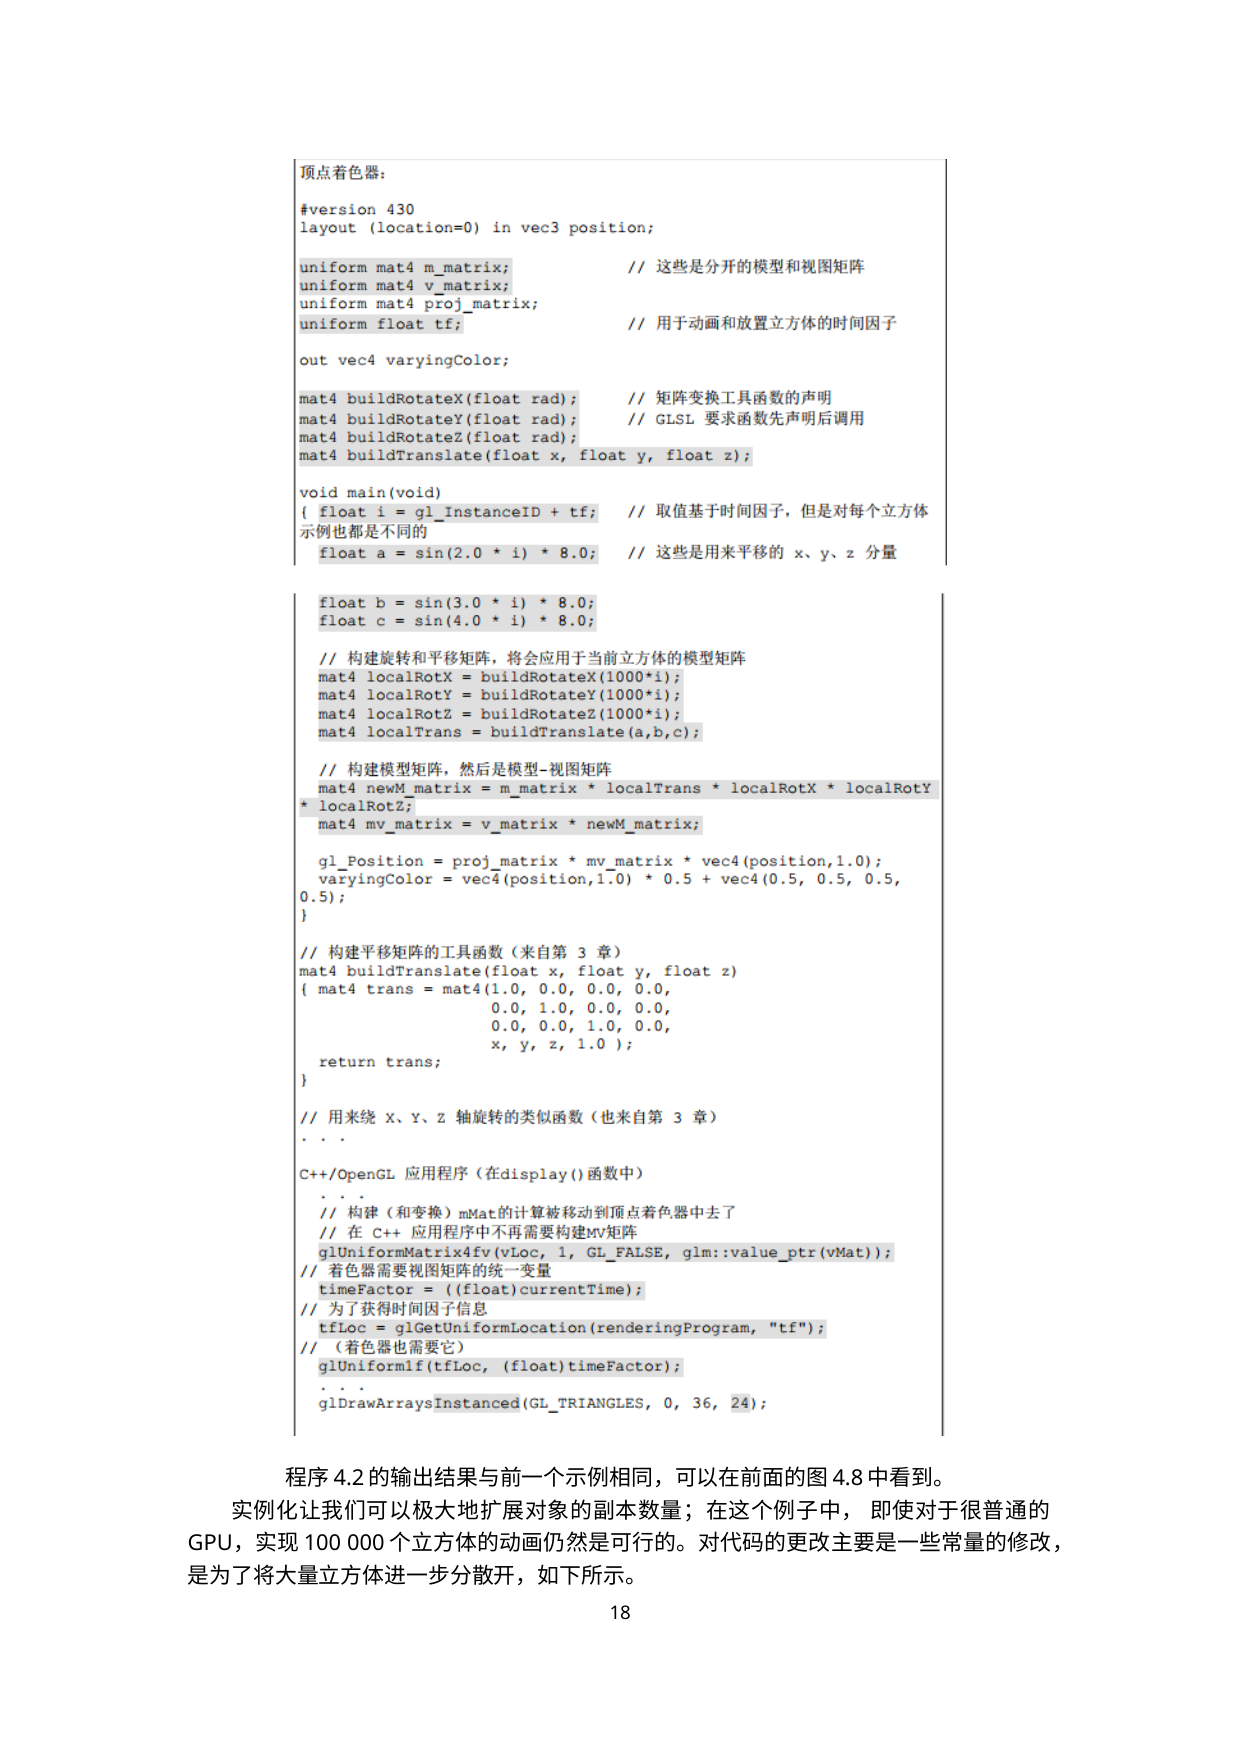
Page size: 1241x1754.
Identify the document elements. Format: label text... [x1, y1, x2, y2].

picture [293, 159, 947, 572]
picture [293, 582, 947, 1436]
text 程序4.2的输出结果与前一个示例相同，可以在前面的图4.8中看到。 [187, 1460, 1053, 1492]
text 实例化让我们可以极大地扩展对象的副本数量；在这个例子中， 即使对于很普通的GPU，实现100 000个立方体的动画仍然是可行的。对代码的更改主要是一些常量的修改，是为了将大量立方体进一步分散开，如下所示。 [187, 1492, 1053, 1590]
